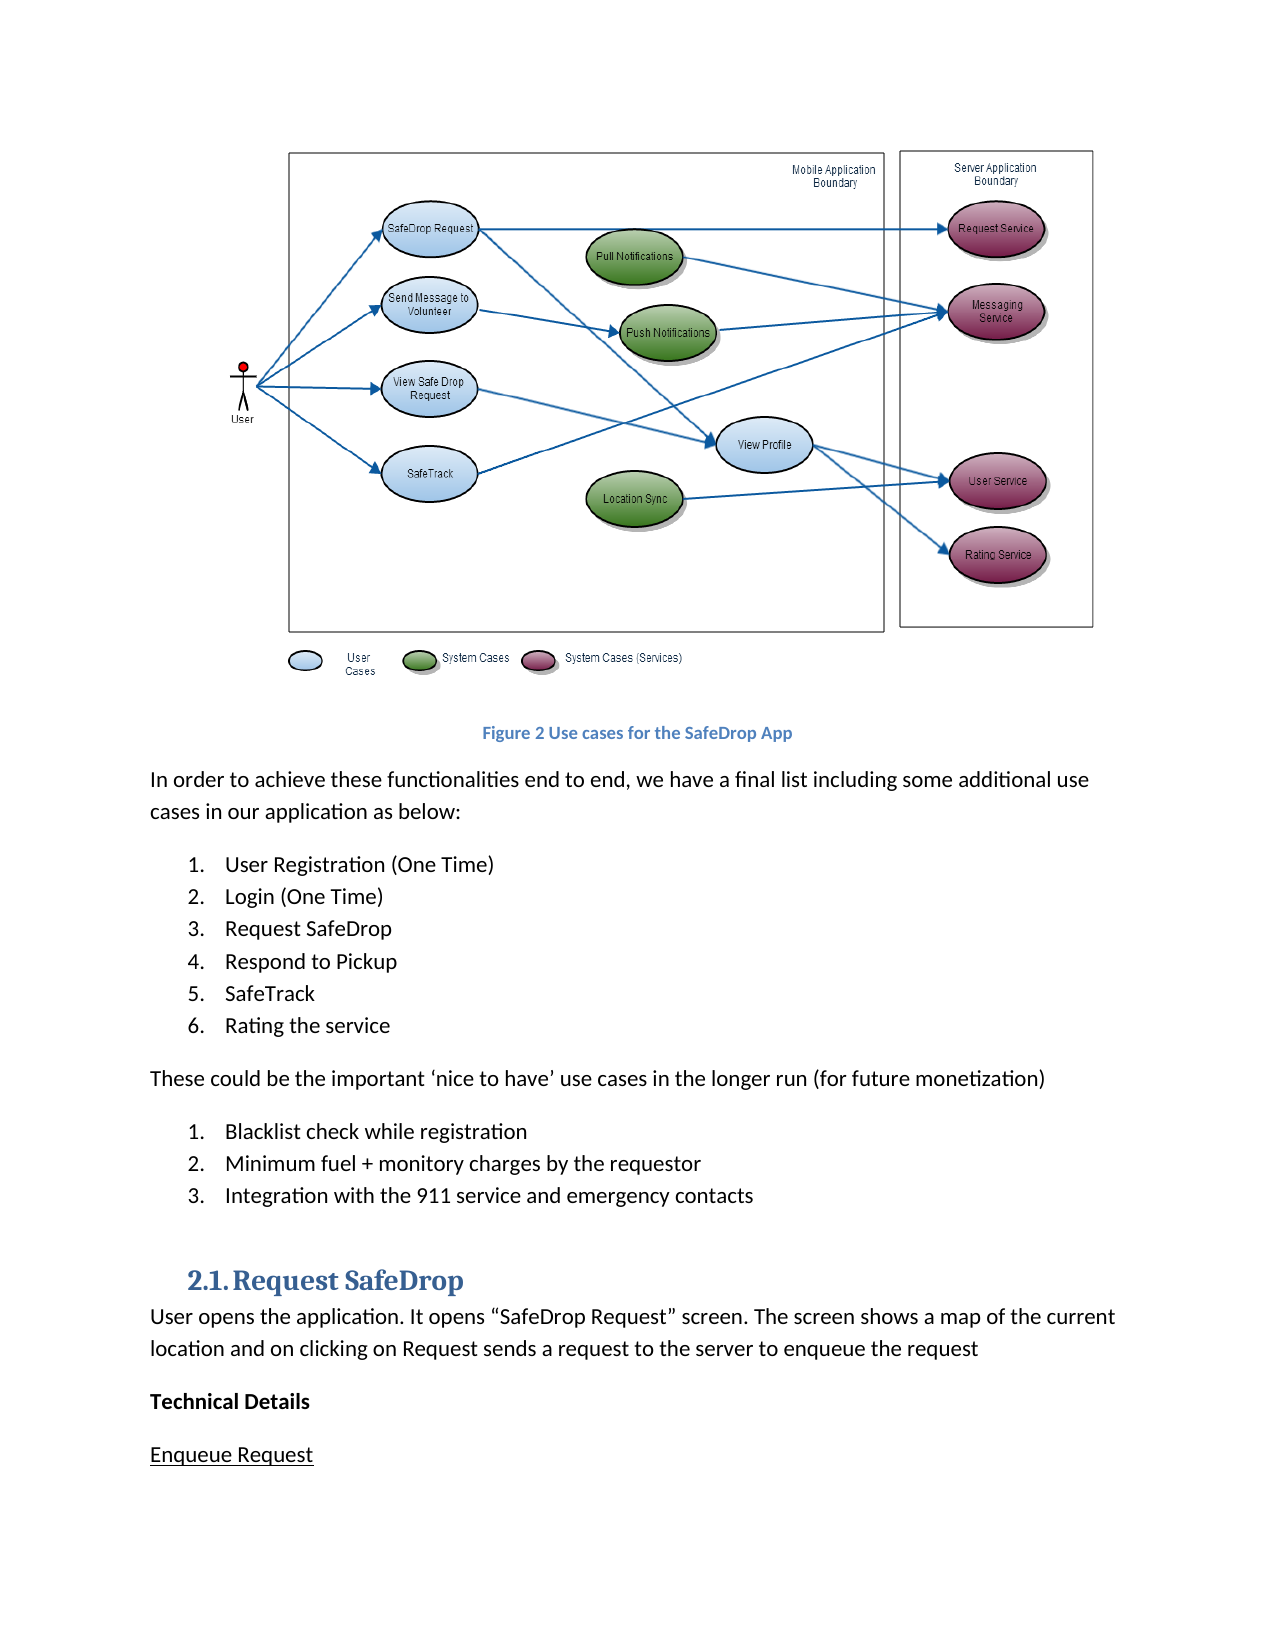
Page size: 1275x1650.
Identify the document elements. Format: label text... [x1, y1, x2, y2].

list SafeTrack [187, 979, 1125, 1007]
list Blacklist check while registration [187, 1117, 1125, 1145]
list Minimum fuel + monitory charges by the requestor [187, 1149, 1125, 1177]
text Figure 2 Use cases for the SafeDrop App [150, 721, 1125, 744]
list Request SafeDrop [187, 914, 1125, 943]
text Technical Details [150, 1387, 1125, 1416]
text In order to achieve these functionalities end to end, we have a final list including some additional use cases in our application as below: [150, 765, 1125, 825]
list User Registration (One Time) [187, 850, 1125, 878]
list Respond to Pickup [187, 947, 1125, 975]
picture [225, 150, 1108, 697]
list Rating the service [187, 1011, 1125, 1039]
text User opens the application. It opens “SafeDrop Request” screen. The screen shows a map of the current location and on clicking on Request sends a request to the server to enqueue the request [150, 1302, 1125, 1362]
text These could be the important ‘nice to have’ use cases in the longer run (for future monetization) [150, 1064, 1125, 1092]
subtitle Request SafeDrop [187, 1264, 1125, 1297]
list Integration with the 911 service and emergency contacts [187, 1182, 1125, 1209]
list Login (One Time) [187, 882, 1125, 910]
text Enqueue Request [150, 1441, 1125, 1468]
